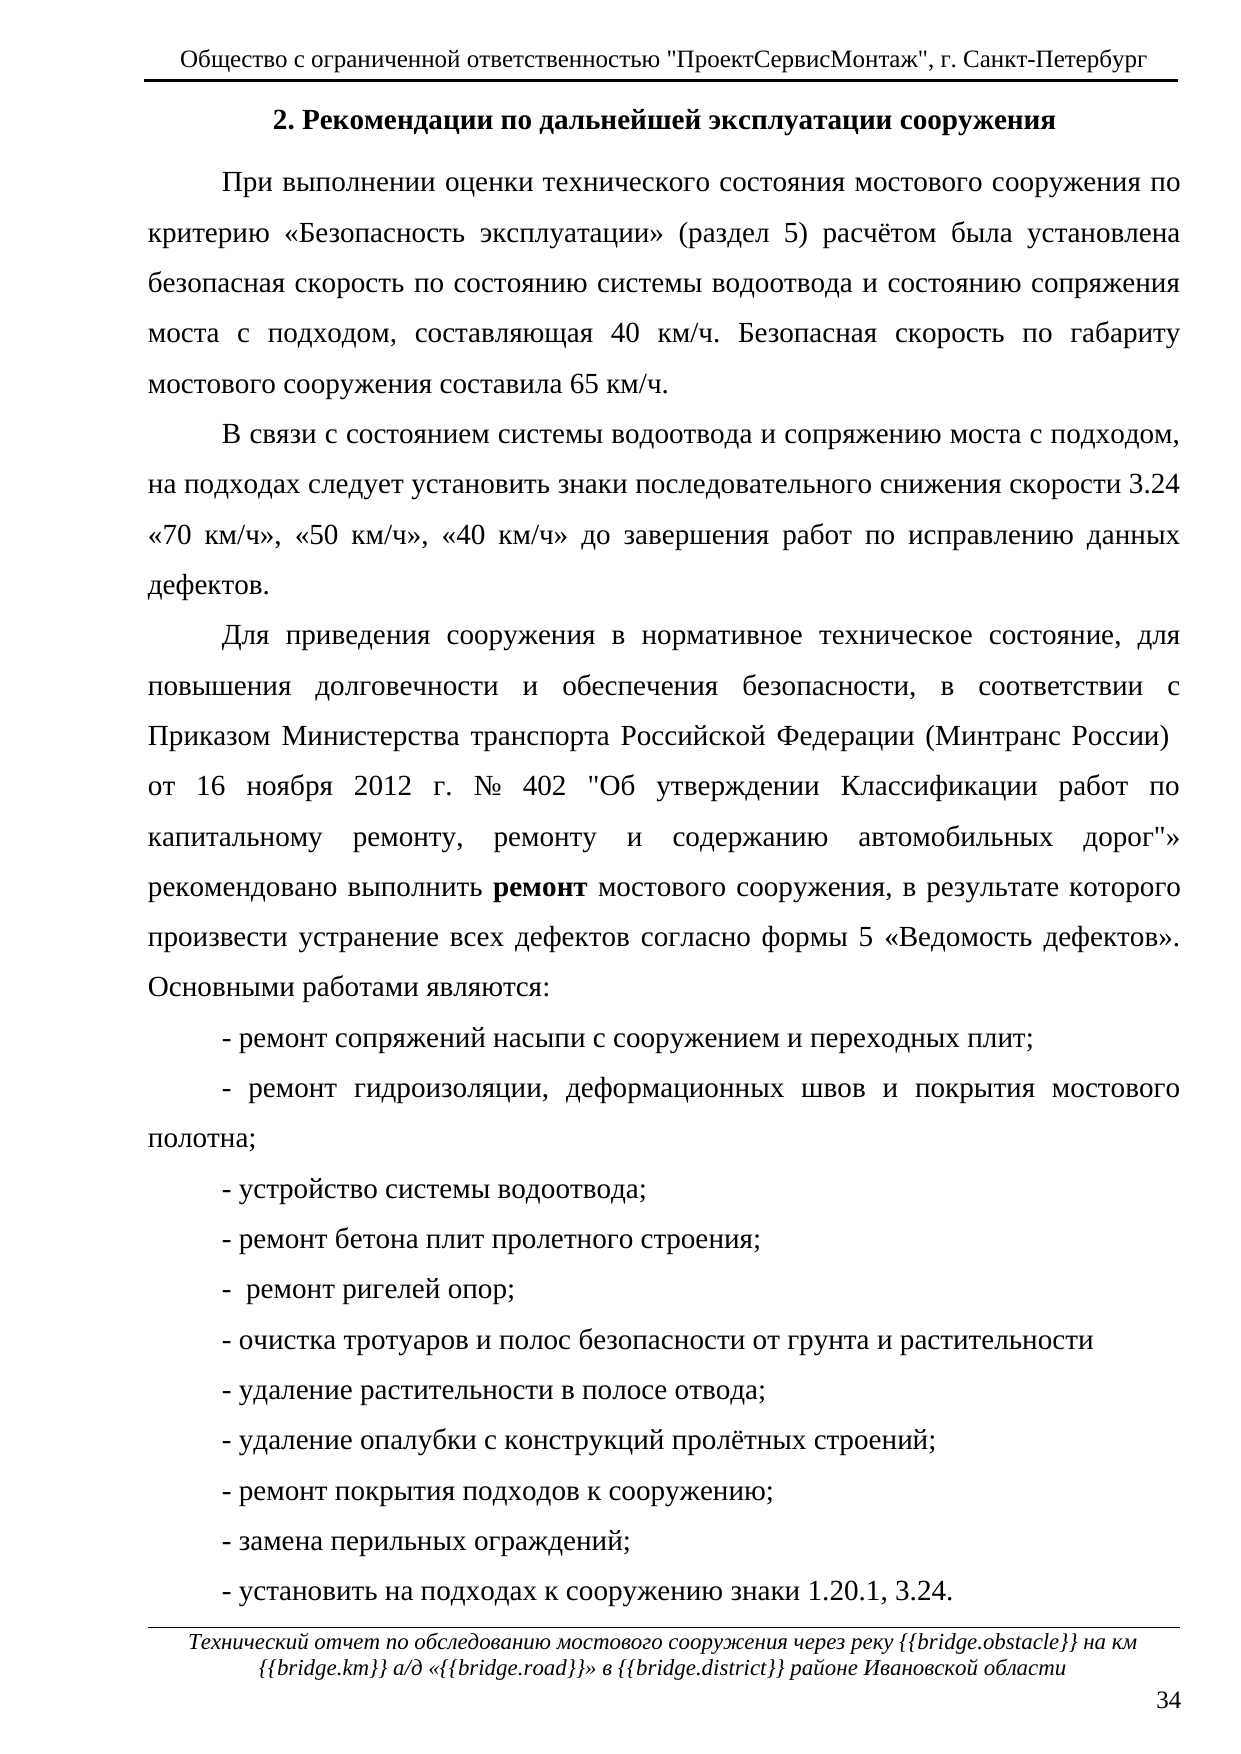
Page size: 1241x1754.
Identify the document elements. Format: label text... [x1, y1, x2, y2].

text При выполнении оценки технического состояния мостового сооружения по критерию «Безопасность эксплуатации» (раздел 5) расчётом была установлена безопасная скорость по состоянию системы водоотвода и состоянию сопряжения моста с подходом, составляющая 40 км/ч. Безопасная скорость по габариту мостового сооружения составила 65 км/ч. [148, 164, 1181, 399]
text - замена перильных ограждений; [148, 1523, 1181, 1557]
text - ремонт сопряжений насыпи с сооружением и переходных плит; [148, 1020, 1181, 1053]
text - очистка тротуаров и полос безопасности от грунта и растительности [148, 1322, 1181, 1355]
text - ремонт покрытия подходов к сооружению; [148, 1473, 1181, 1506]
list 2. Рекомендации по дальнейшей эксплуатации сооружения [148, 102, 1181, 135]
text - ремонт ригелей опор; [148, 1271, 1181, 1305]
text - удаление опалубки с конструкций пролётных строений; [148, 1422, 1181, 1456]
text - ремонт бетона плит пролетного строения; [148, 1221, 1181, 1255]
text - ремонт гидроизоляции, деформационных швов и покрытия мостового полотна; [148, 1070, 1181, 1154]
text Для приведения сооружения в нормативное техническое состояние, для повышения долговечности и обеспечения безопасности, в соответствии с Приказом Министерства транспорта Российской Федерации (Минтранс России) от 16 ноября 2012 г. № 402 "Об утверждении Классификации работ по капитальному ремонту, ремонту и содержанию автомобильных дорог"» рекомендовано выполнить ремонт мостового сооружения, в результате которого произвести устранение всех дефектов согласно формы 5 «Ведомость дефектов». Основными работами являются: [148, 617, 1181, 1003]
text - установить на подходах к сооружению знаки 1.20.1, 3.24. [148, 1573, 1181, 1607]
text - устройство системы водоотвода; [148, 1171, 1181, 1204]
text - удаление растительности в полосе отвода; [148, 1372, 1181, 1406]
text В связи с состоянием системы водоотвода и сопряжению моста с подходом, на подходах следует установить знаки последовательного снижения скорости 3.24 «70 км/ч», «50 км/ч», «40 км/ч» до завершения работ по исправлению данных дефектов. [148, 416, 1181, 601]
